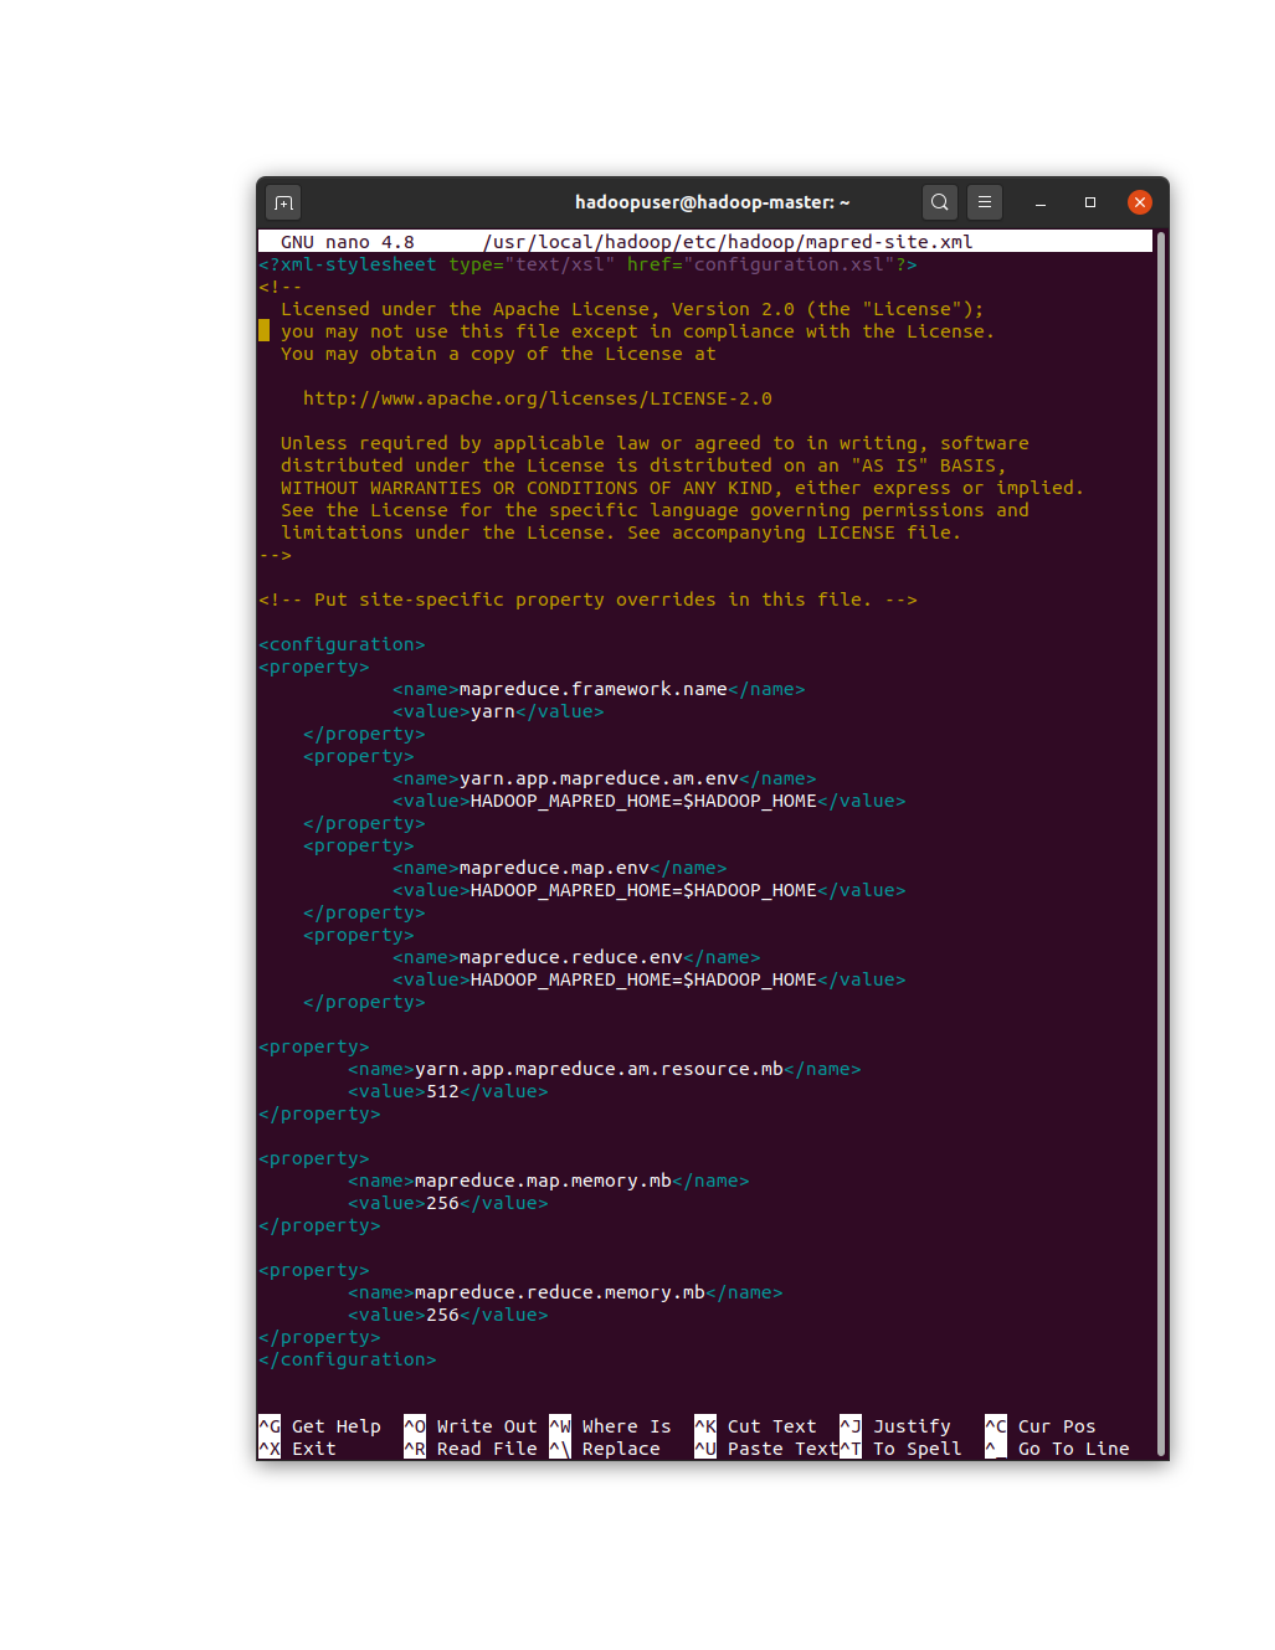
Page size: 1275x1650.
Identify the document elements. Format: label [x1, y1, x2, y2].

picture [225, 150, 1200, 1496]
